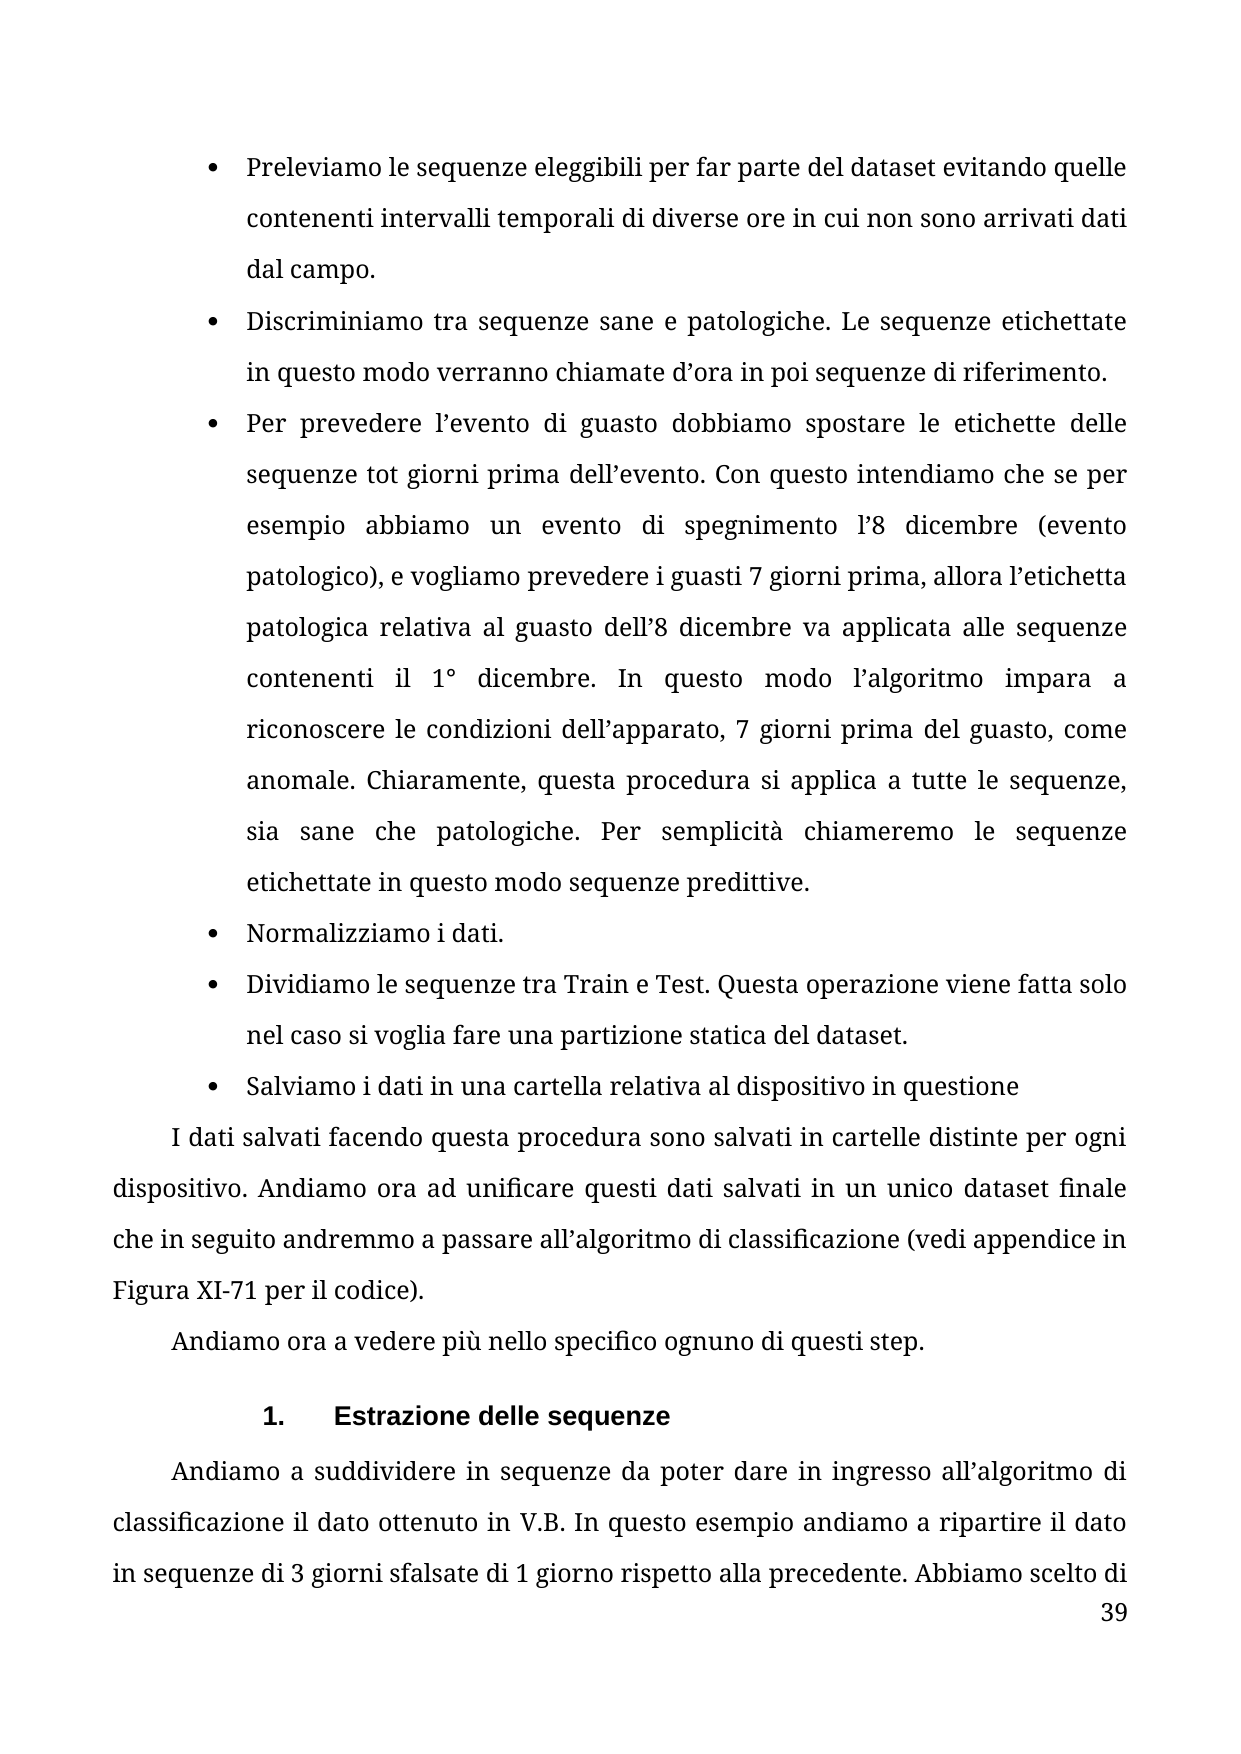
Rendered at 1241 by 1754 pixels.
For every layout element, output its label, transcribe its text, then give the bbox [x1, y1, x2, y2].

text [112, 1453, 1128, 1589]
list Discriminiamo tra sequenze sane e patologiche. Le sequenze etichettate in questo modo verranno chiamate d’ora in poi sequenze di riferimento. [209, 303, 1128, 388]
text Andiamo ora a vedere più nello specifico ognuno di questi step. [112, 1324, 1128, 1358]
list Normalizziamo i dati. [209, 916, 1128, 950]
list Per prevedere l’evento di guasto dobbiamo spostare le etichette delle sequenze tot giorni prima dell’evento. Con questo intendiamo che se per esempio abbiamo un evento di spegnimento l’8 dicembre (evento patologico), e vogliamo prevedere i guasti 7 giorni prima, allora l’etichetta patologica relativa al guasto dell’8 dicembre va applicata alle sequenze contenenti il 1° dicembre. In questo modo l’algoritmo impara a riconoscere le condizioni dell’apparato, 7 giorni prima del guasto, come anomale. Chiaramente, questa procedura si applica a tutte le sequenze, sia sane che patologiche. Per semplicità chiameremo le sequenze etichettate in questo modo sequenze predittive. [209, 405, 1128, 899]
text I dati salvati facendo questa procedura sono salvati in cartelle distinte per ogni dispositivo. Andiamo ora ad unificare questi dati salvati in un unico dataset finale che in seguito andremmo a passare all’algoritmo di classificazione (vedi appendice in Figura XI-9 per il codice). [112, 1120, 1128, 1307]
list Salviamo i dati in una cartella relativa al dispositivo in questione [209, 1069, 1128, 1103]
list Dividiamo le sequenze tra Train e Test. Questa operazione viene fatta solo nel caso si voglia fare una partizione statica del dataset. [209, 967, 1128, 1052]
subtitle Estrazione delle sequenze [262, 1400, 1128, 1431]
list Preleviamo le sequenze eleggibili per far parte del dataset evitando quelle contenenti intervalli temporali di diverse ore in cui non sono arrivati dati dal campo. [209, 150, 1128, 286]
